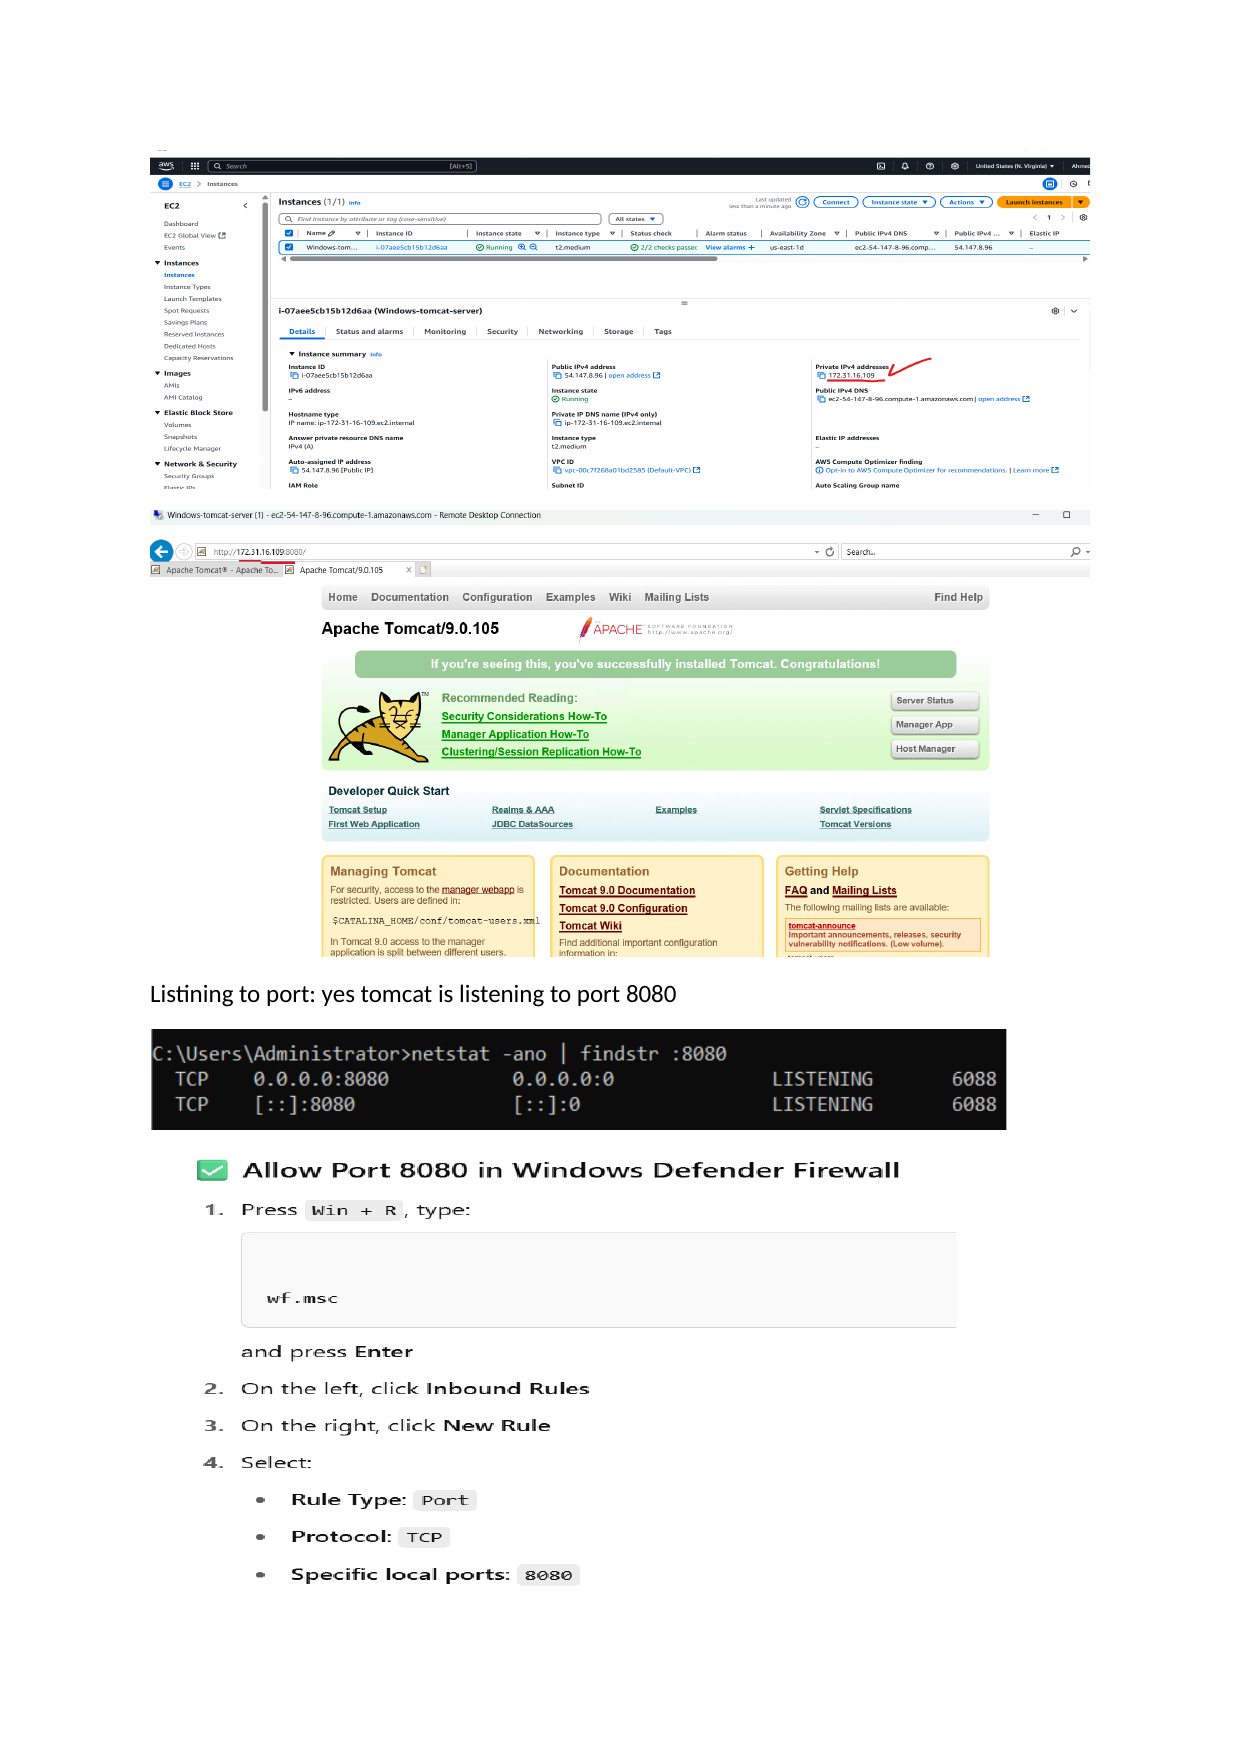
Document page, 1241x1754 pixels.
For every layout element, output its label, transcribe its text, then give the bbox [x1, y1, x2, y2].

picture [150, 1151, 957, 1587]
picture [150, 150, 1091, 489]
picture [156, 547, 167, 557]
picture [150, 510, 1091, 957]
picture [150, 1029, 1007, 1130]
text Listining to port: yes tomcat is listening to port 8080 [150, 978, 1090, 1009]
